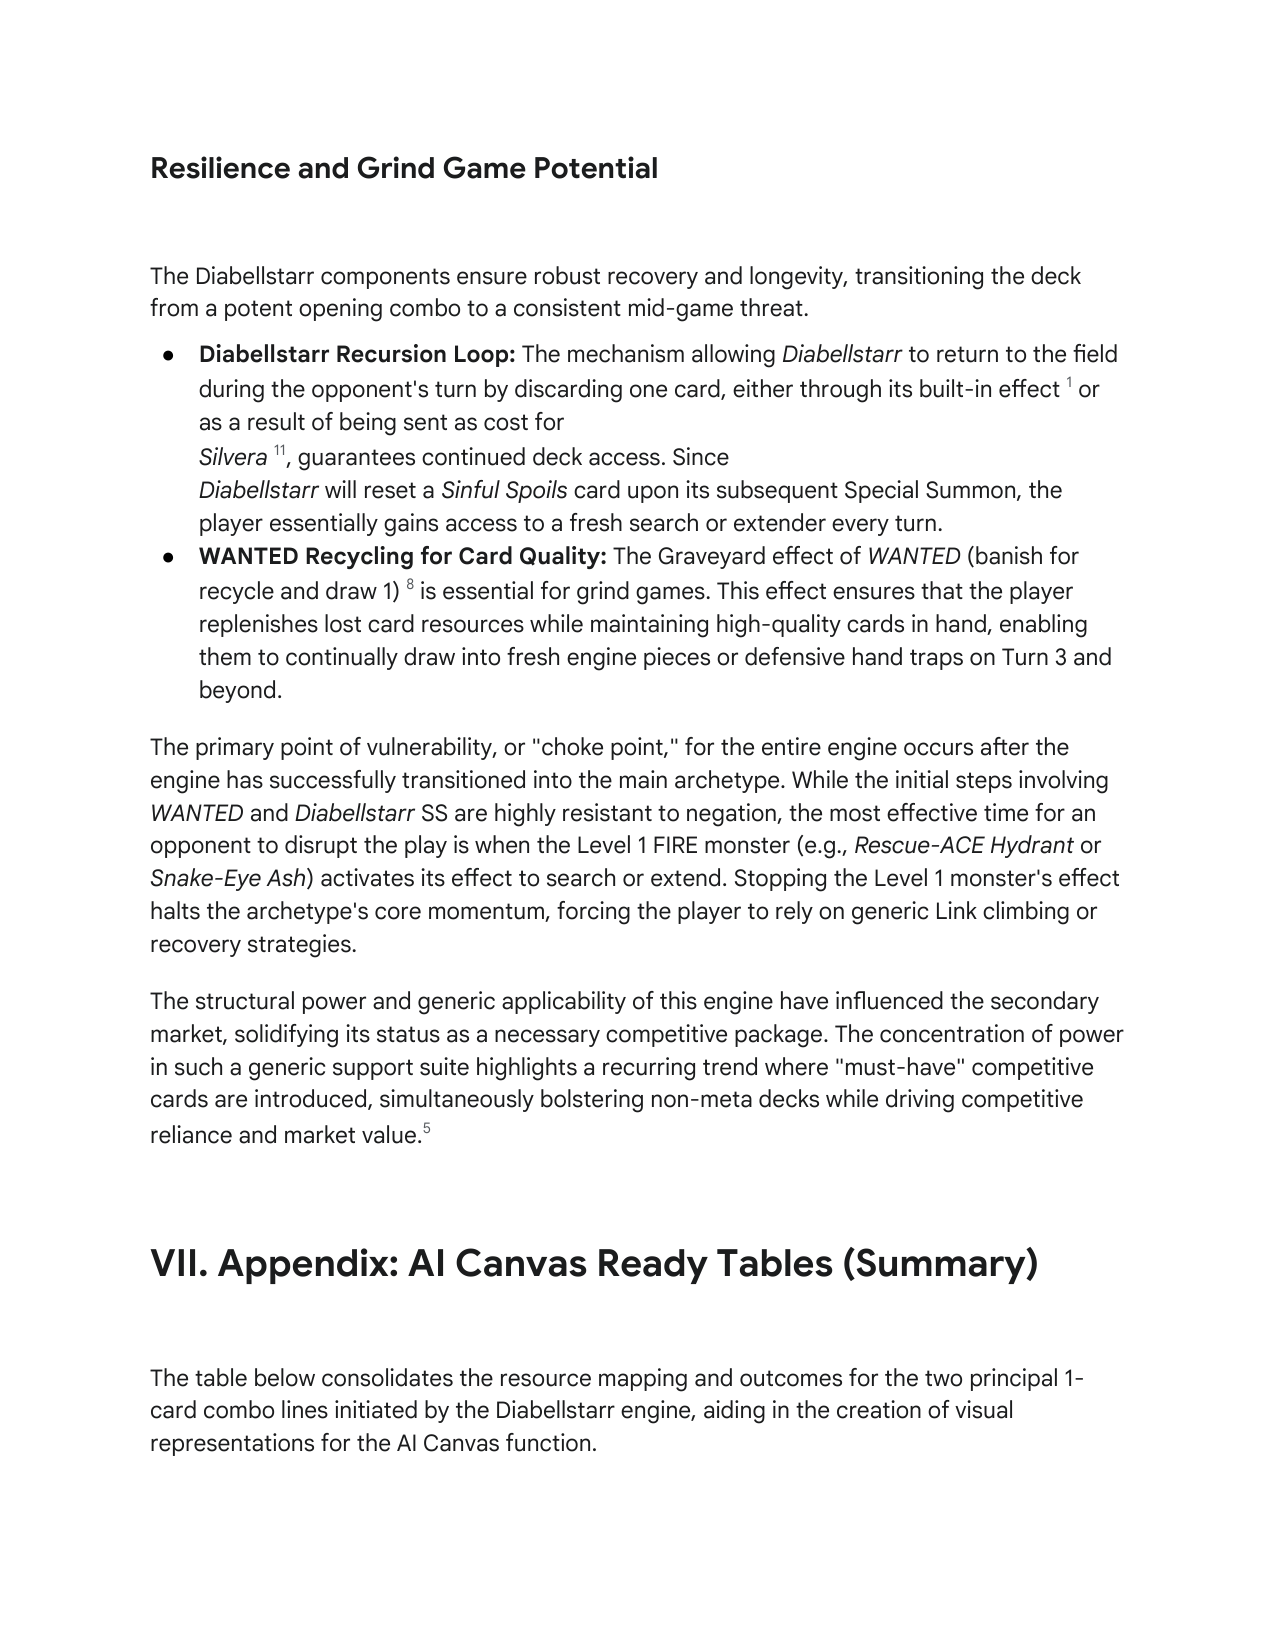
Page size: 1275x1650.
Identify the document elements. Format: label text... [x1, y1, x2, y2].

list WANTED Recycling for Card Quality: The Graveyard effect of WANTED (banish for recycle and draw 1) 8 is essential for grind games. This effect ensures that the player replenishes lost card resources while maintaining high-quality cards in hand, enabling them to continually draw into fresh engine pieces or defensive hand traps on Turn 3 and beyond. [161, 542, 1125, 705]
list Diabellstarr Recursion Loop: The mechanism allowing Diabellstarr to return to the field during the opponent's turn by discarding one card, either through its built-in effect 1 or as a result of being sent as cost for Silvera 11, guarantees continued deck access. Since Diabellstarr will reset a Sinful Spoils card upon its subsequent Special Summon, the player essentially gains access to a fresh search or extender every turn. [161, 340, 1125, 538]
subtitle VII. Appendix: AI Canvas Ready Tables (Summary) [150, 1240, 1125, 1287]
text The structural power and generic applicability of this engine have influenced the secondary market, solidifying its status as a necessary competitive package. The concentration of power in such a generic support suite highlights a recurring trend where "must-have" competitive cards are introduced, simultaneously bolstering non-meta decks while driving competitive reliance and market value.5 [150, 988, 1125, 1150]
text The primary point of vulnerability, or "choke point," for the entire engine occurs after the engine has successfully transitioned into the main archetype. While the initial steps involving WANTED and Diabellstarr SS are highly resistant to negation, the most effective time for an opponent to disrupt the play is when the Level 1 FIRE monster (e.g., Rescue-ACE Hydrant or Snake-Eye Ash) activates its effect to search or extend. Stopping the Level 1 monster's effect halts the archetype's core momentum, forcing the player to rely on generic Link climbing or recovery strategies. [150, 734, 1125, 959]
text The Diabellstarr components ensure robust recovery and longevity, transitioning the deck from a potent opening combo to a consistent mid-game threat. [150, 262, 1125, 323]
text The table below consolidates the resource mapping and outcomes for the two principal 1-card combo lines initiated by the Diabellstarr engine, aiding in the creation of visual representations for the AI Canvas function. [150, 1364, 1125, 1458]
subtitle Resilience and Grind Game Potential [150, 150, 1125, 187]
